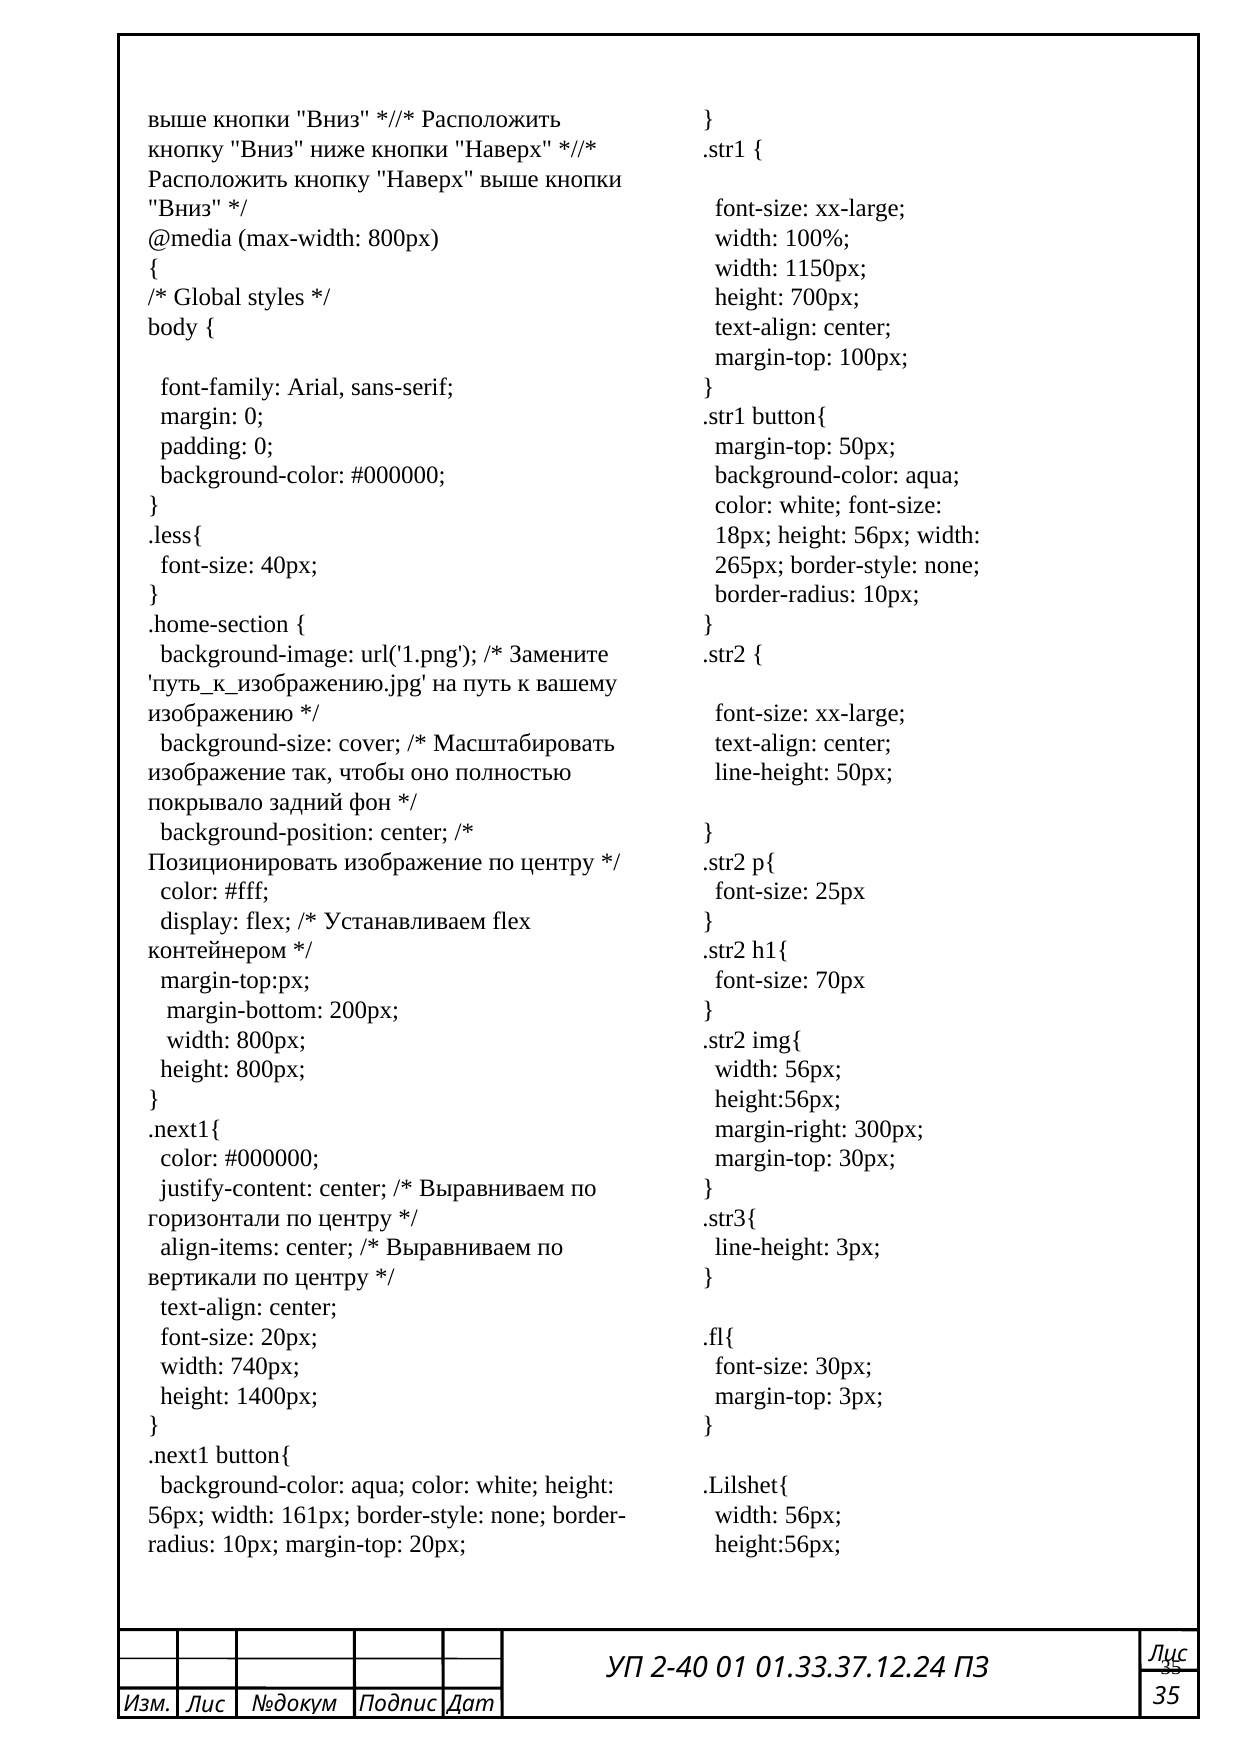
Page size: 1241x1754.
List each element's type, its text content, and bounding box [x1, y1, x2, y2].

text color: #fff; [148, 875, 627, 905]
text .home-section { [148, 608, 627, 638]
text body { [148, 311, 627, 341]
text 265px; border-style: none; [702, 549, 1181, 578]
text .str2 { [702, 638, 1181, 667]
text line-height: 3px; [702, 1232, 1181, 1261]
text .str2 img{ [702, 1024, 1181, 1053]
text background-color: aqua; color: white; height: 56px; width: 161px; border-style: none; border-radius: 10px; margin-top: 20px; [148, 1469, 627, 1558]
text .str1 button{ [702, 400, 1181, 430]
text height: 700px; [702, 282, 1181, 311]
text text-align: center; [148, 1291, 627, 1321]
text color: #000000; [148, 1142, 627, 1172]
text } [702, 608, 1181, 638]
text height: 800px; [148, 1053, 627, 1083]
text /* Global styles */ [148, 282, 627, 311]
text margin: 0; [148, 400, 627, 430]
text padding: 0; [148, 430, 627, 460]
text } [702, 1172, 1181, 1202]
text text-align: center; [702, 727, 1181, 757]
text width: 1150px; [702, 252, 1181, 282]
text width: 56px; [702, 1053, 1181, 1083]
text font-size: 40px; [148, 549, 627, 578]
text .less{ [148, 519, 627, 549]
text height:56px; [702, 1083, 1181, 1113]
text background-color: #000000; [148, 460, 627, 489]
text .next1{ [148, 1113, 627, 1142]
text } [702, 103, 1181, 133]
text { [148, 252, 627, 282]
text } [148, 489, 627, 519]
text .next1 button{ [148, 1439, 627, 1469]
text font-family: Arial, sans-serif; [148, 371, 627, 400]
text font-size: 70px [702, 964, 1181, 994]
text } [702, 1261, 1181, 1291]
text } [148, 578, 627, 608]
text font-size: 25px [702, 875, 1181, 905]
text .str2 p{ [702, 846, 1181, 875]
text margin-bottom: 200px; [148, 994, 627, 1024]
text font-size: xx-large; [702, 697, 1181, 727]
text .Lilshet{ [702, 1469, 1181, 1499]
text background-size: cover; /* Масштабировать изображение так, чтобы оно полностью покрывало задний фон */ [148, 727, 627, 816]
text } [702, 816, 1181, 846]
text } [702, 1410, 1181, 1439]
text display: flex; /* Устанавливаем flex контейнером */ [148, 905, 627, 964]
text margin-top: 3px; [702, 1380, 1181, 1410]
text } [148, 1410, 627, 1439]
text width: 100%; [702, 222, 1181, 252]
text .str2 h1{ [702, 935, 1181, 964]
text align-items: center; /* Выравниваем по вертикали по центру */ [148, 1232, 627, 1291]
text width: 56px; [702, 1499, 1181, 1528]
text .fl{ [702, 1321, 1181, 1350]
text .str1 { [702, 133, 1181, 163]
text height: 1400px; [148, 1380, 627, 1410]
text margin-right: 300px; [702, 1113, 1181, 1142]
text margin-top: 100px; [702, 341, 1181, 371]
text color: white; font-size: [702, 489, 1181, 519]
text font-size: 30px; [702, 1350, 1181, 1380]
text .str3{ [702, 1202, 1181, 1232]
text width: 800px; [148, 1024, 627, 1053]
text margin-top: 30px; [702, 1142, 1181, 1172]
text border-radius: 10px; [702, 578, 1181, 608]
text } [148, 1083, 627, 1113]
text @media (max-width: 800px) [148, 222, 627, 252]
text } [702, 371, 1181, 400]
text text-align: center; [702, 311, 1181, 341]
text width: 740px; [148, 1350, 627, 1380]
text margin-top: 50px; [702, 430, 1181, 460]
text font-size: xx-large; [702, 192, 1181, 222]
text } [702, 994, 1181, 1024]
text line-height: 50px; [702, 757, 1181, 786]
text height:56px; [702, 1528, 1181, 1558]
text background-position: center; /* Позиционировать изображение по центру */ [148, 816, 627, 875]
text justify-content: center; /* Выравниваем по горизонтали по центру */ [148, 1172, 627, 1232]
text font-size: 20px; [148, 1321, 627, 1350]
text } [702, 905, 1181, 935]
text 18px; height: 56px; width: [702, 519, 1181, 549]
text margin-top:px; [148, 964, 627, 994]
text background-color: aqua; [702, 460, 1181, 489]
text background-image: url('1.png'); /* Замените 'путь_к_изображению.jpg' на путь к вашему изображению */ [148, 638, 627, 727]
